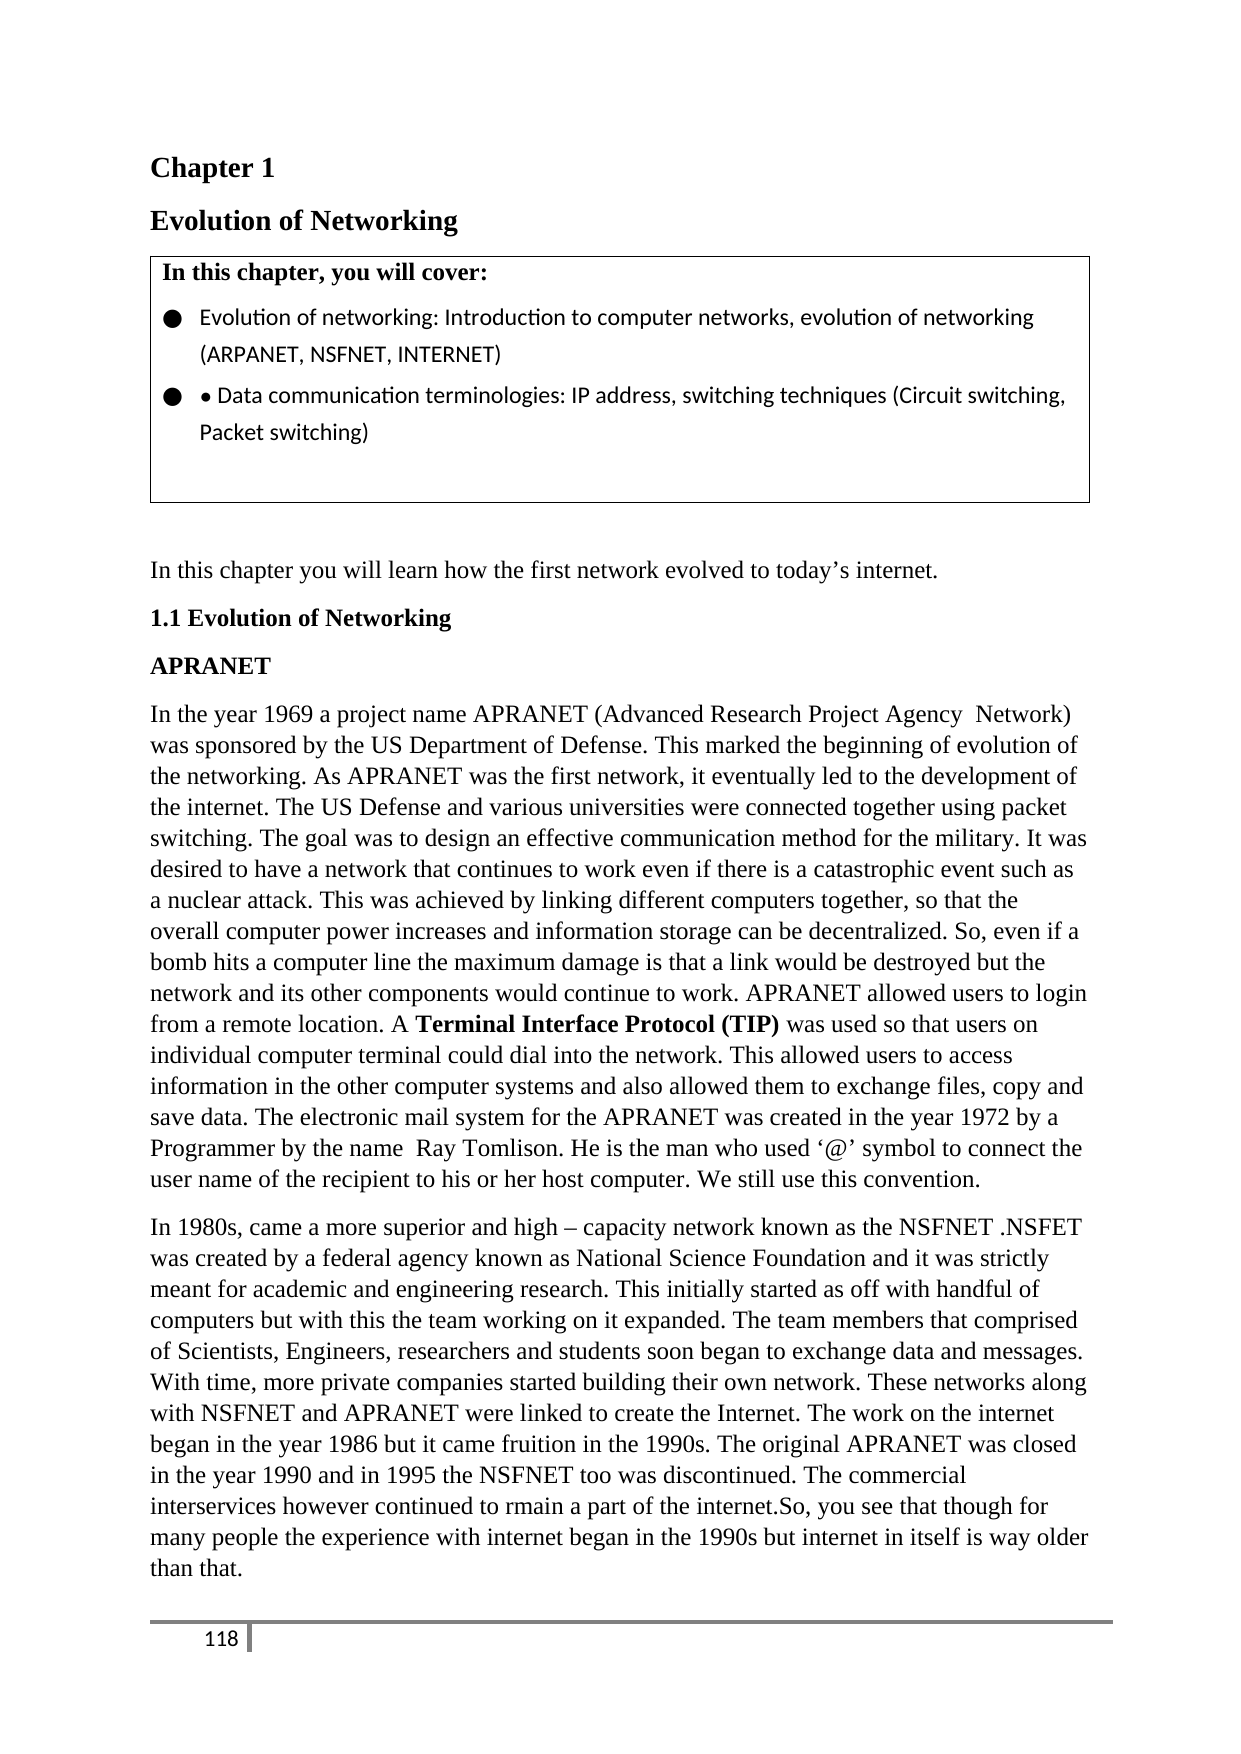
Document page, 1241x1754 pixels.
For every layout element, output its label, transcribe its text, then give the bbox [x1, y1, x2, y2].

text In the year 1969 a project name APRANET (Advanced Research Project Agency Network) was sponsored by the US Department of Defense. This marked the beginning of evolution of the networking. As APRANET was the first network, it eventually led to the development of the internet. The US Defense and various universities were connected together using packet switching. The goal was to design an effective communication method for the military. It was desired to have a network that continues to work even if there is a catastrophic event such as a nuclear attack. This was achieved by linking different computers together, so that the overall computer power increases and information storage can be decentralized. So, even if a bomb hits a computer line the maximum damage is that a link would be destroyed but the network and its other components would continue to work. APRANET allowed users to login from a remote location. A Terminal Interface Protocol (TIP) was used so that users on individual computer terminal could dial into the network. This allowed users to access information in the other computer systems and also allowed them to exchange files, copy and save data. The electronic mail system for the APRANET was created in the year 1972 by a Programmer by the name Ray Tomlison. He is the man who used ‘@’ symbol to connect the user name of the recipient to his or her host computer. We still use this convention. [150, 699, 1090, 1193]
text In this chapter you will learn how the first network evolved to today’s internet. [150, 556, 1090, 584]
text Evolution of Networking [150, 203, 1090, 236]
text Chapter 1 [150, 150, 1090, 183]
text In 1980s, came a more superior and high – capacity network known as the NSFNET .NSFET was created by a federal agency known as National Science Foundation and it was strictly meant for academic and engineering research. This initially started as off with handful of computers but with this the team working on it expanded. The team members that comprised of Scientists, Engineers, researchers and students soon began to exchange data and messages. With time, more private companies started building their own network. These networks along with NSFNET and APRANET were linked to create the Internet. The work on the internet began in the year 1986 but it came fruition in the 1990s. The original APRANET was closed in the year 1990 and in 1995 the NSFNET too was discontinued. The commercial interservices however continued to rmain a part of the internet.So, you see that though for many people the experience with internet began in the 1990s but internet in itself is way older than that. [150, 1212, 1090, 1582]
text 1.1 Evolution of Networking [150, 603, 1090, 632]
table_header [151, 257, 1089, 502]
text APRANET [150, 651, 1090, 680]
